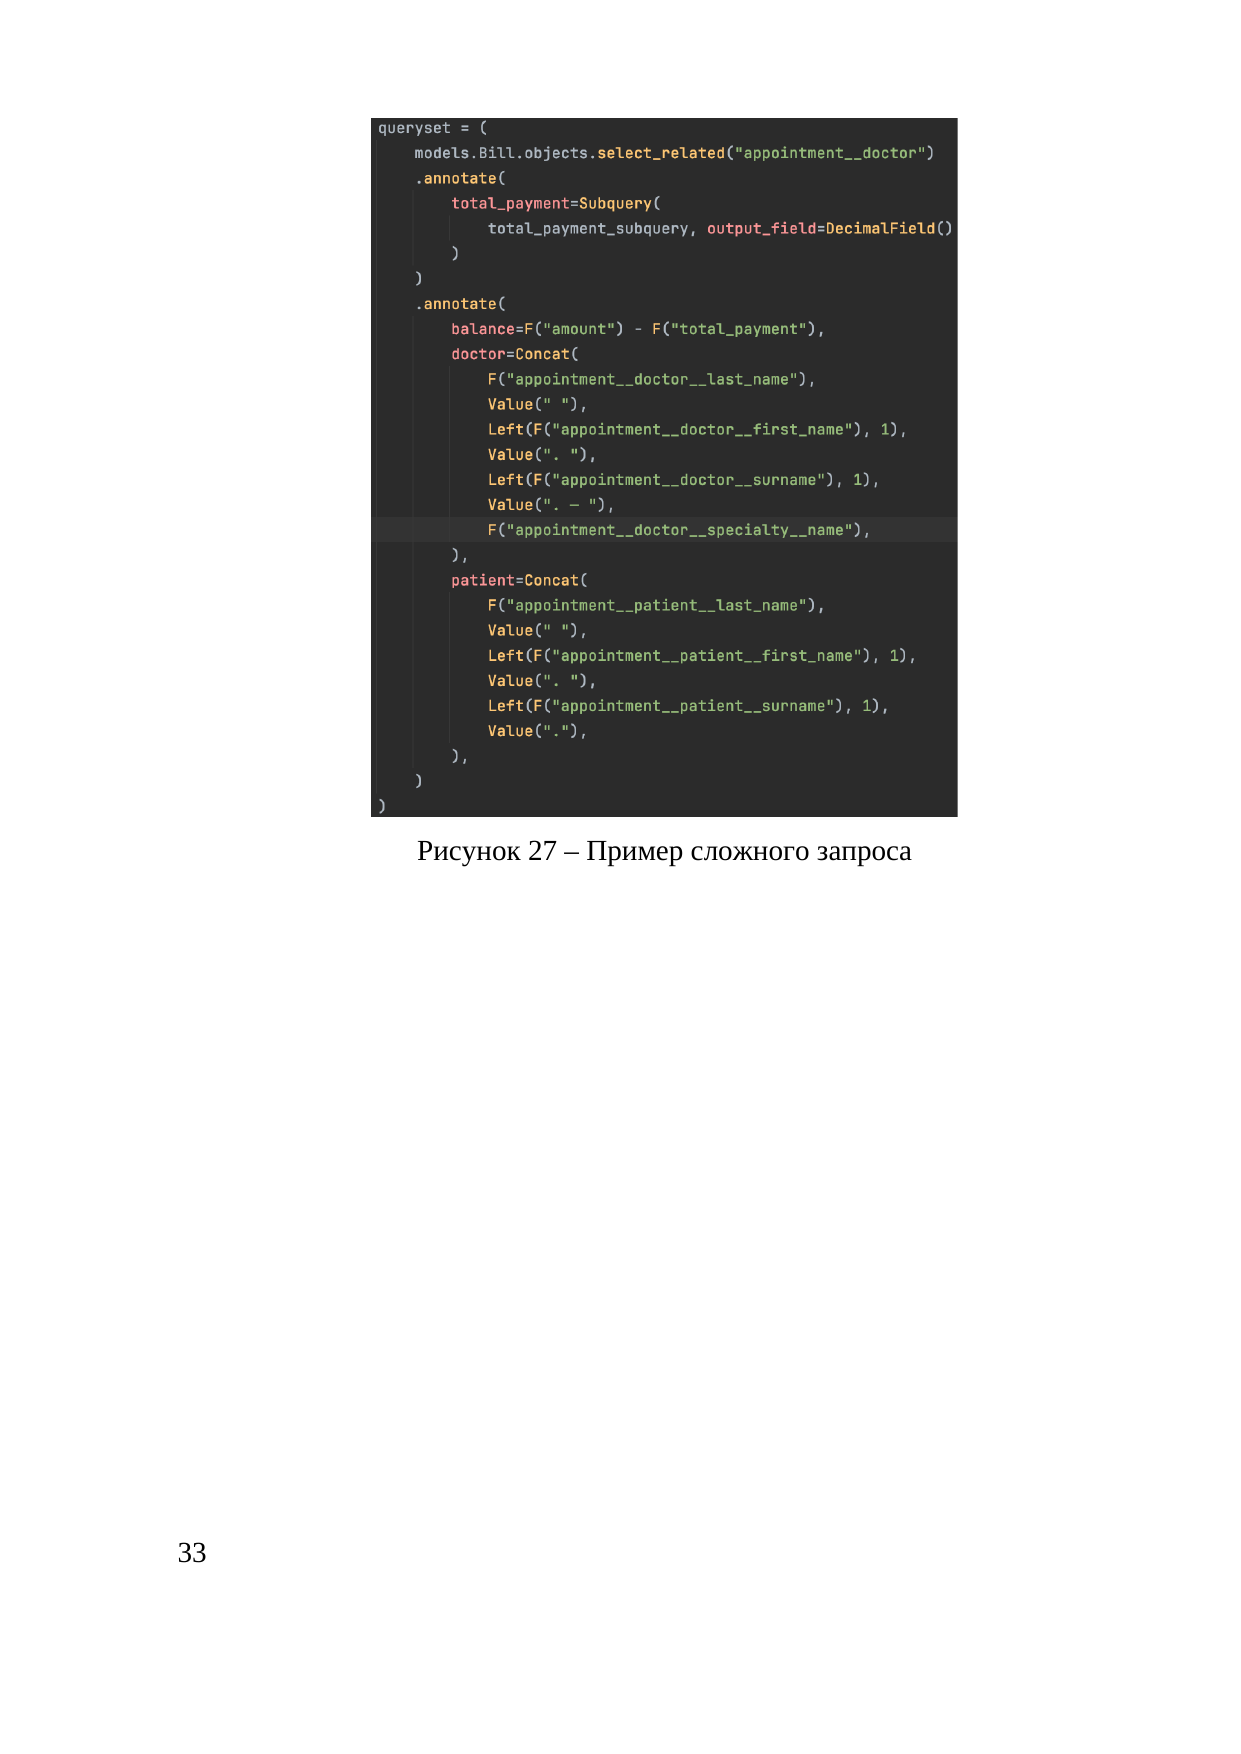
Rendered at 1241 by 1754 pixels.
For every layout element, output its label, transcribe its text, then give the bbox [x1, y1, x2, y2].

text Рисунок 27 – Пример сложного запроса [177, 833, 1152, 867]
picture [371, 118, 958, 817]
